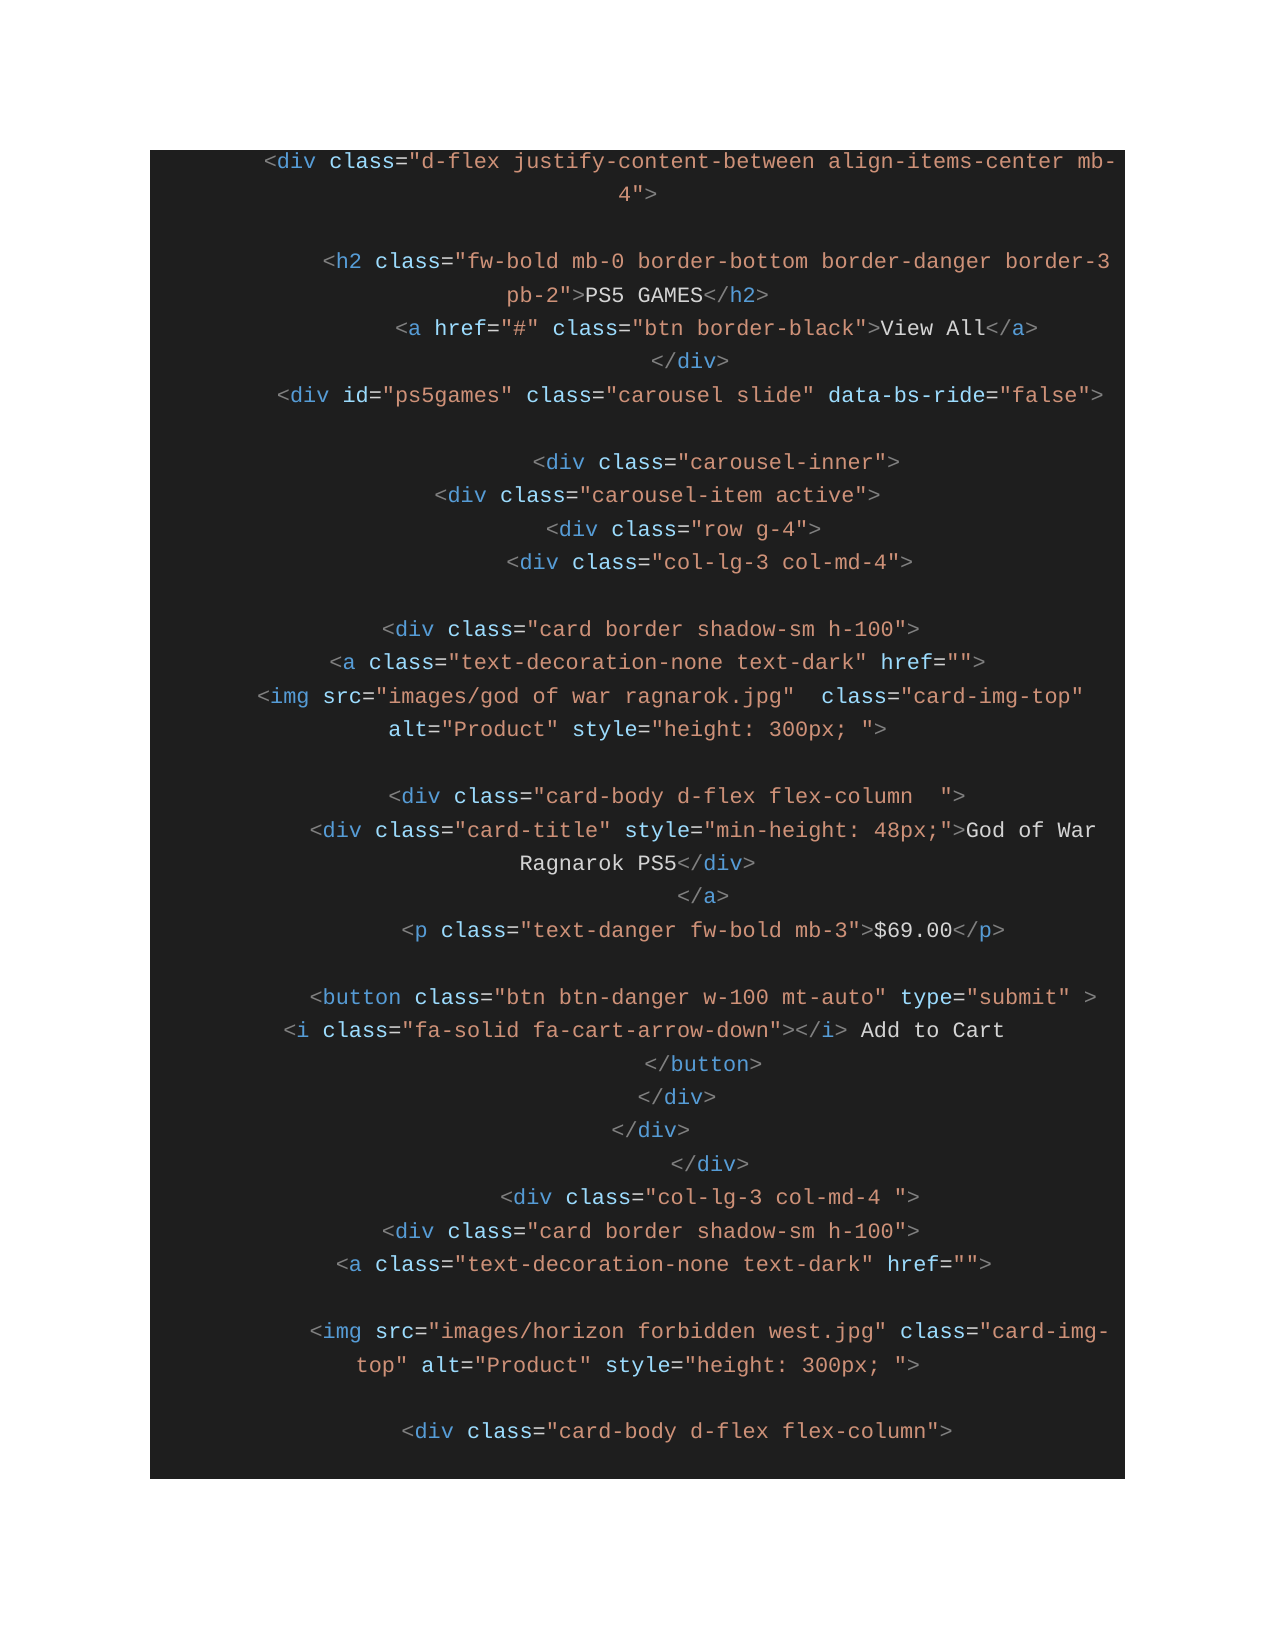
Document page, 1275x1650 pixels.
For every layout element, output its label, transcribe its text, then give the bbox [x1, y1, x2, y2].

text <img src="images/god of war ragnarok.jpg" class="card-img-top" alt="Product" style="height: 300px; "> [150, 685, 1125, 743]
text <p class="text-danger fw-bold mb-3">$69.00</p> [150, 919, 1125, 944]
text <div class="card border shadow-sm h-100"> [150, 1220, 1125, 1245]
text <div class="col-lg-3 col-md-4"> [150, 551, 1125, 576]
text <div class="card-body d-flex flex-column"> [150, 1421, 1125, 1445]
text <a class="text-decoration-none text-dark" href=""> [150, 1253, 1125, 1278]
text <div class="carousel-item active"> [150, 484, 1125, 509]
text <div class="card-title" style="min-height: 48px;">God of War Ragnarok PS5</div> [150, 819, 1125, 877]
text <img src="images/horizon forbidden west.jpg" class="card-img-top" alt="Product" style="height: 300px; "> [150, 1320, 1125, 1378]
text <div class="card border shadow-sm h-100"> [150, 618, 1125, 643]
text <div class="carousel-inner"> [150, 451, 1125, 476]
text <a class="text-decoration-none text-dark" href=""> [150, 652, 1125, 676]
text </div> [150, 351, 1125, 375]
text <h2 class="fw-bold mb-0 border-bottom border-danger border-3 pb-2">PS5 GAMES</h2> [150, 250, 1125, 308]
text <div class="col-lg-3 col-md-4 "> [150, 1187, 1125, 1211]
text </div> [150, 1120, 1125, 1144]
text <i class="fa-solid fa-cart-arrow-down"></i> Add to Cart [150, 1019, 1125, 1044]
text </div> [150, 1086, 1125, 1111]
text </a> [150, 886, 1125, 910]
text <button class="btn btn-danger w-100 mt-auto" type="submit" > [150, 986, 1125, 1011]
text <div id="ps5games" class="carousel slide" data-bs-ride="false"> [150, 384, 1125, 409]
text </button> [150, 1053, 1125, 1078]
text <div class="row g-4"> [150, 518, 1125, 543]
text </div> [150, 1153, 1125, 1178]
text <a href="#" class="btn border-black">View All</a> [150, 317, 1125, 342]
text <div class="card-body d-flex flex-column "> [150, 785, 1125, 810]
text <div class="d-flex justify-content-between align-items-center mb-4"> [150, 150, 1125, 208]
